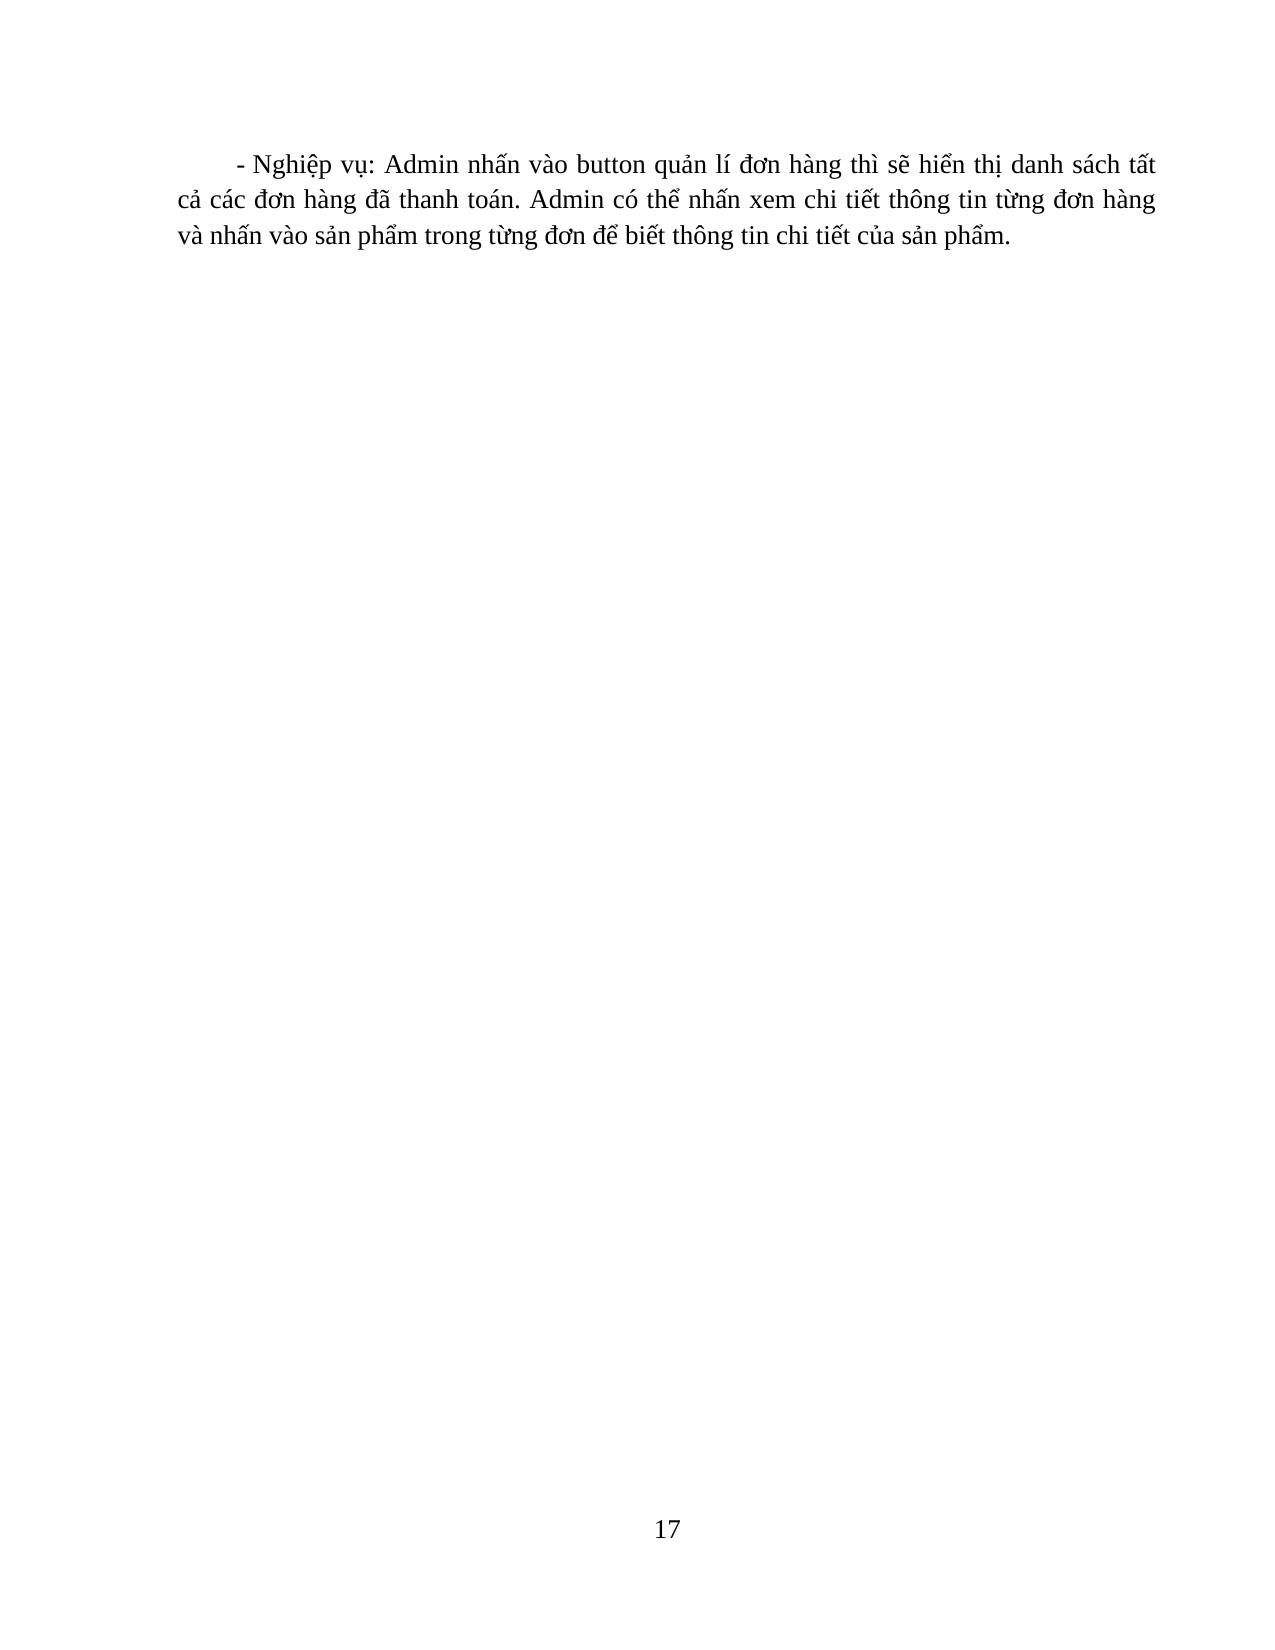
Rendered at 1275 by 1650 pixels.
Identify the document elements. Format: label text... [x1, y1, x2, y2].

list Nghiệp vụ: Admin nhấn vào button quản lí đơn hàng thì sẽ hiển thị danh sách tất cả các đơn hàng đã thanh toán. Admin có thể nhấn xem chi tiết thông tin từng đơn hàng và nhấn vào sản phẩm trong từng đơn để biết thông tin chi tiết của sản phẩm. [177, 148, 1157, 250]
